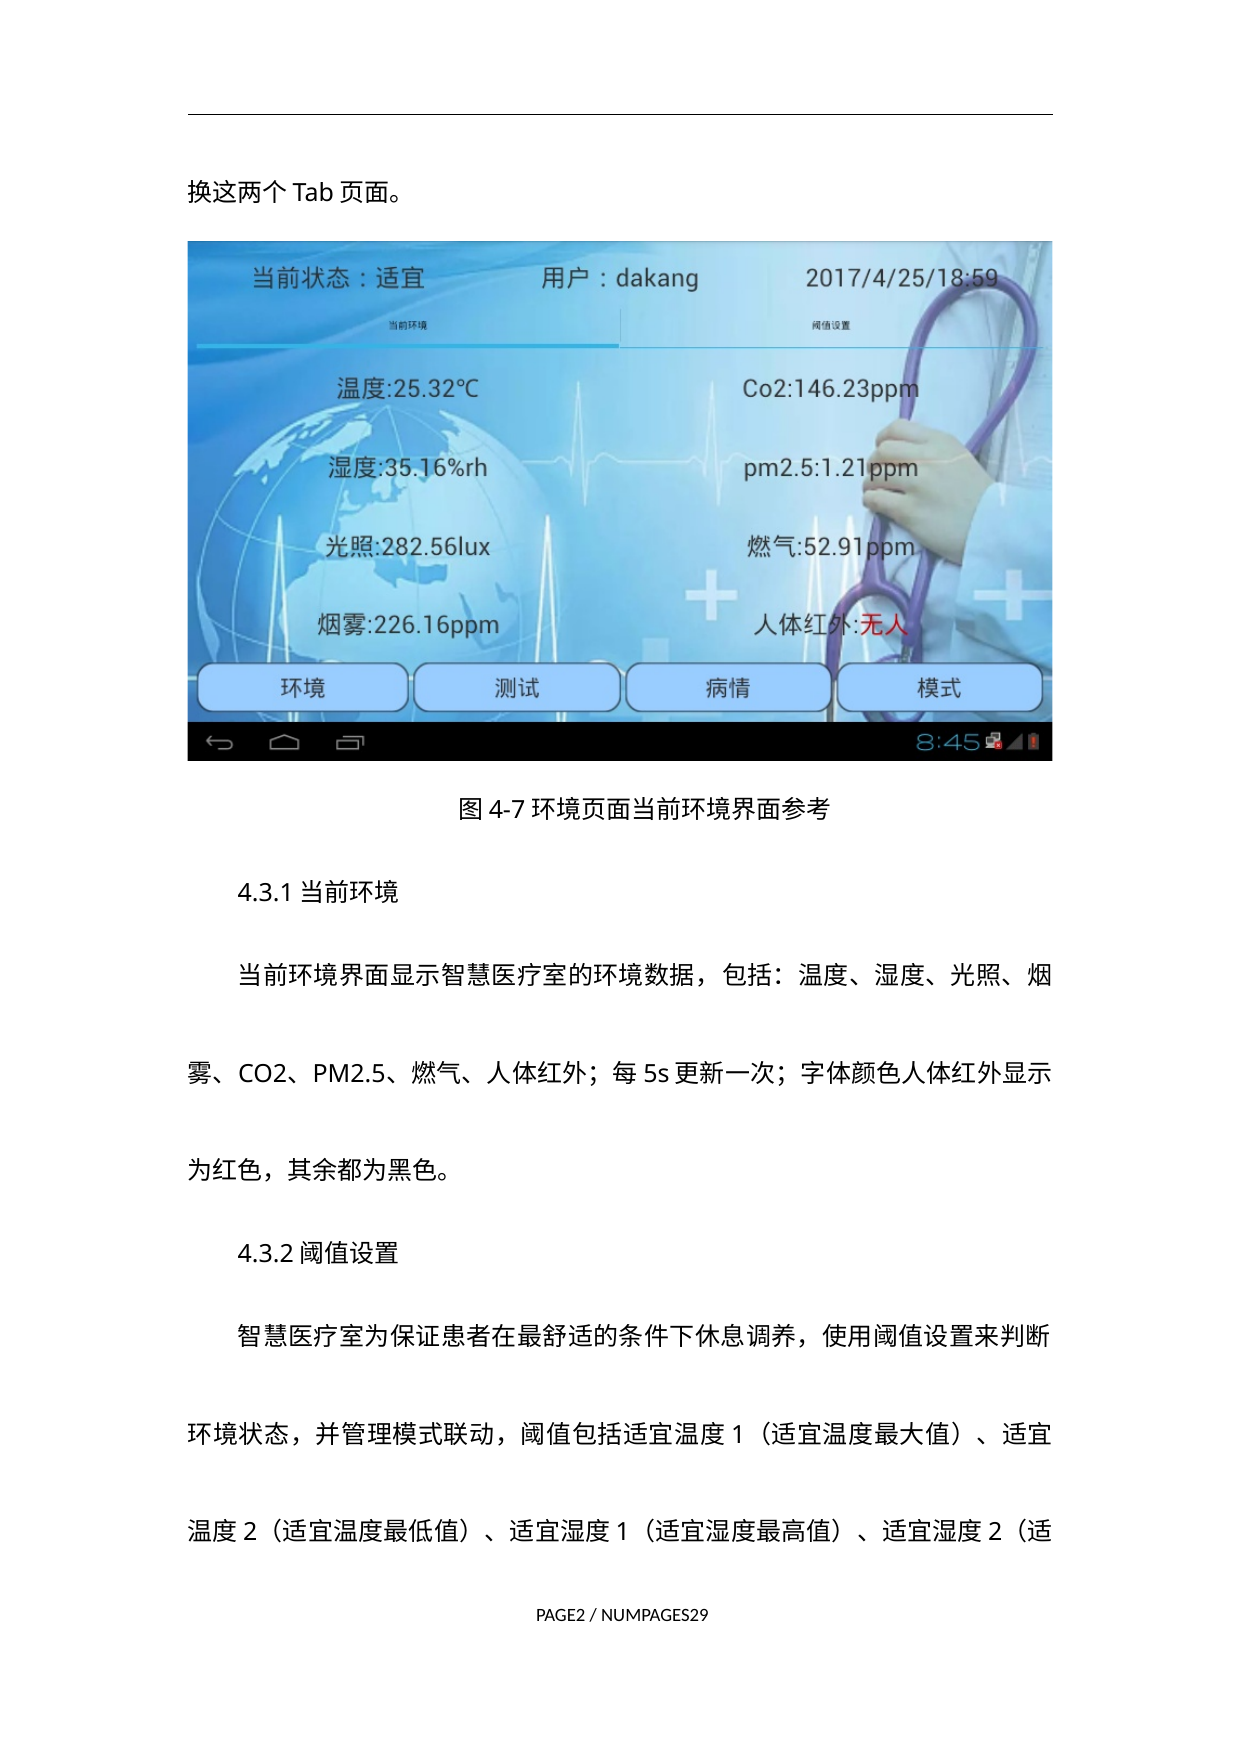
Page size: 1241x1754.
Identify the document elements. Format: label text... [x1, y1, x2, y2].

text 当前环境界面显示智慧医疗室的环境数据，包括：温度、湿度、光照、烟雾、CO2、PM2.5、燃气、人体红外；每5s更新一次；字体颜色人体红外显示为红色，其余都为黑色。 [187, 941, 1053, 1201]
picture [187, 241, 1053, 761]
text 图4-7 环境页面当前环境界面参考 [187, 775, 1053, 840]
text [187, 158, 1053, 223]
text 4.3.1当前环境 [187, 858, 1053, 923]
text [187, 1302, 1053, 1562]
text 4.3.2阈值设置 [187, 1219, 1053, 1284]
